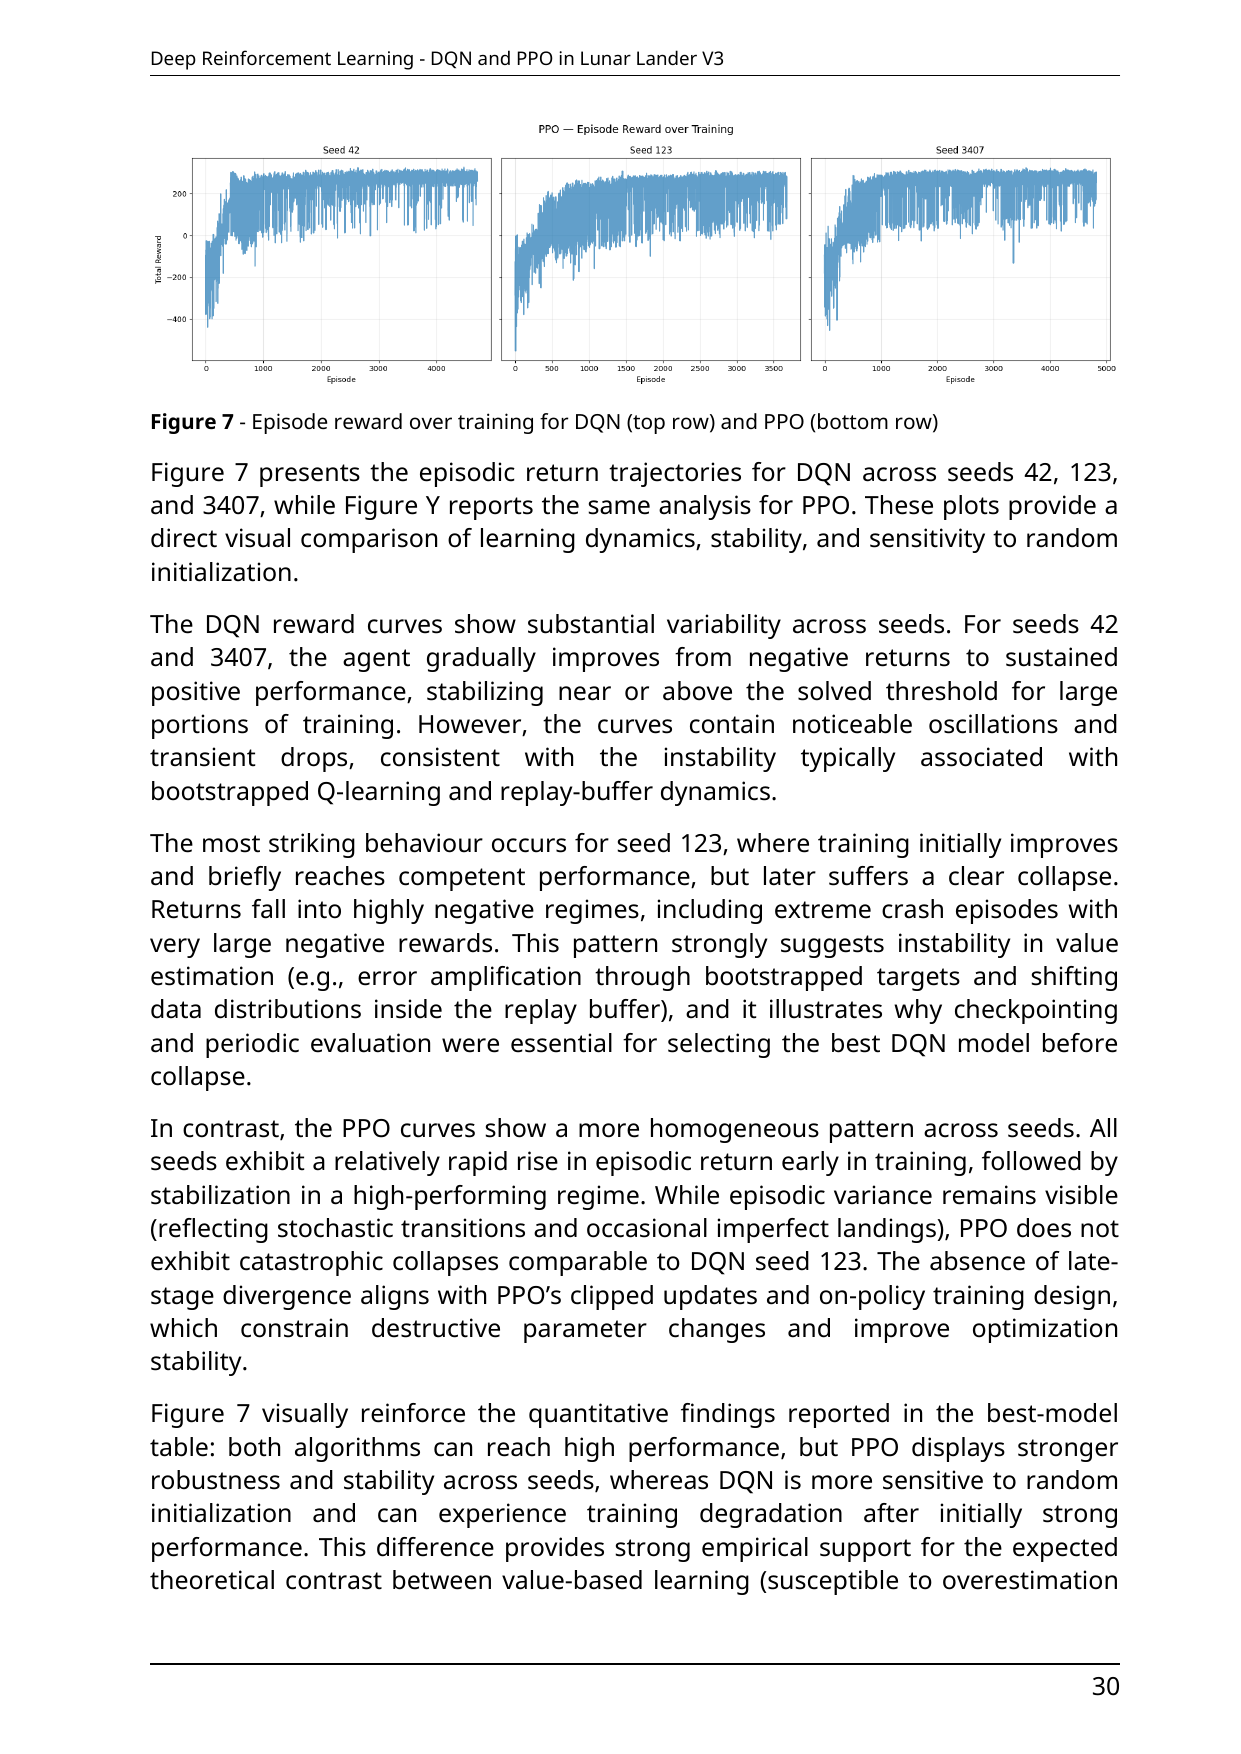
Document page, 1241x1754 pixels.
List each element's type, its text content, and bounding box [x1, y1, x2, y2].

text Figure 7 - Episode reward over training for DQN (top row) and PPO (bottom row) [150, 407, 1120, 436]
picture [150, 120, 1121, 389]
text Figure 7 presents the episodic return trajectories for DQN across seeds 42, 123, and 3407, while Figure Y reports the same analysis for PPO. These plots provide a direct visual comparison of learning dynamics, stability, and sensitivity to random initialization. [150, 454, 1120, 588]
text The DQN reward curves show substantial variability across seeds. For seeds 42 and 3407, the agent gradually improves from negative returns to sustained positive performance, stabilizing near or above the solved threshold for large portions of training. However, the curves contain noticeable oscillations and transient drops, consistent with the instability typically associated with bootstrapped Q-learning and replay-buffer dynamics. [150, 607, 1120, 807]
text In contrast, the PPO curves show a more homogeneous pattern across seeds. All seeds exhibit a relatively rapid rise in episodic return early in training, followed by stabilization in a high-performing regime. While episodic variance remains visible (reflecting stochastic transitions and occasional imperfect landings), PPO does not exhibit catastrophic collapses comparable to DQN seed 123. The absence of late-stage divergence aligns with PPO’s clipped updates and on-policy training design, which constrain destructive parameter changes and improve optimization stability. [150, 1111, 1120, 1377]
text The most striking behaviour occurs for seed 123, where training initially improves and briefly reaches competent performance, but later suffers a clear collapse. Returns fall into highly negative regimes, including extreme crash episodes with very large negative rewards. This pattern strongly suggests instability in value estimation (e.g., error amplification through bootstrapped targets and shifting data distributions inside the replay buffer), and it illustrates why checkpointing and periodic evaluation were essential for selecting the best DQN model before collapse. [150, 825, 1120, 1092]
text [150, 1396, 1120, 1596]
